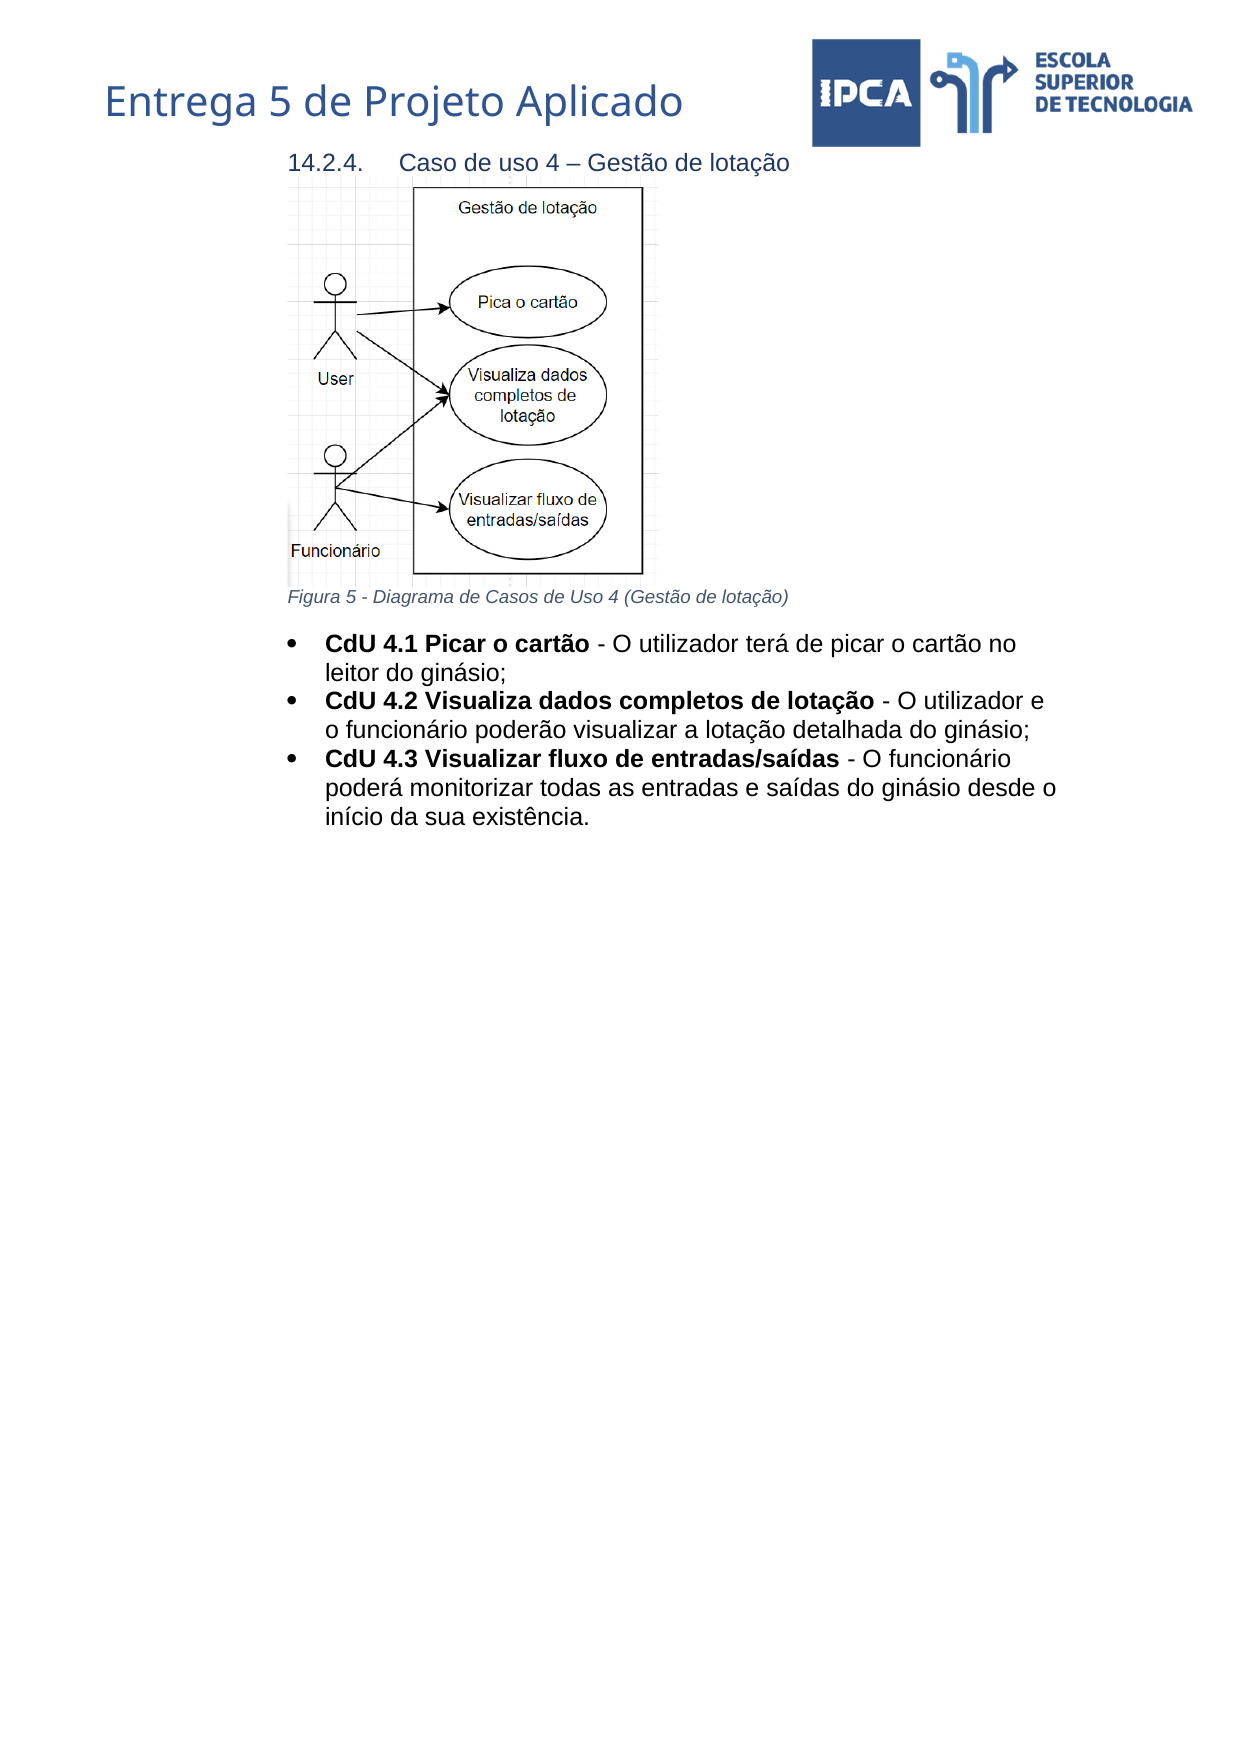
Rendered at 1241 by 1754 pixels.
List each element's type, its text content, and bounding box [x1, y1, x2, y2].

list CdU 4.3 Visualizar fluxo de entradas/saídas - O funcionário poderá monitorizar todas as entradas e saídas do ginásio desde o início da sua existência. [287, 744, 1063, 830]
picture [791, 0, 1213, 251]
subtitle Caso de uso 4 – Gestão de lotação [287, 148, 1063, 176]
list CdU 4.2 Visualiza dados completos de lotação - O utilizador e o funcionário poderão visualizar a lotação detalhada do ginásio; [287, 686, 1063, 744]
picture [287, 176, 659, 587]
list CdU 4.1 Picar o cartão - O utilizador terá de picar o cartão no leitor do ginásio; [287, 629, 1063, 686]
text Figura 5 - Diagrama de Casos de Uso 4 (Gestão de lotação) [287, 586, 1063, 608]
